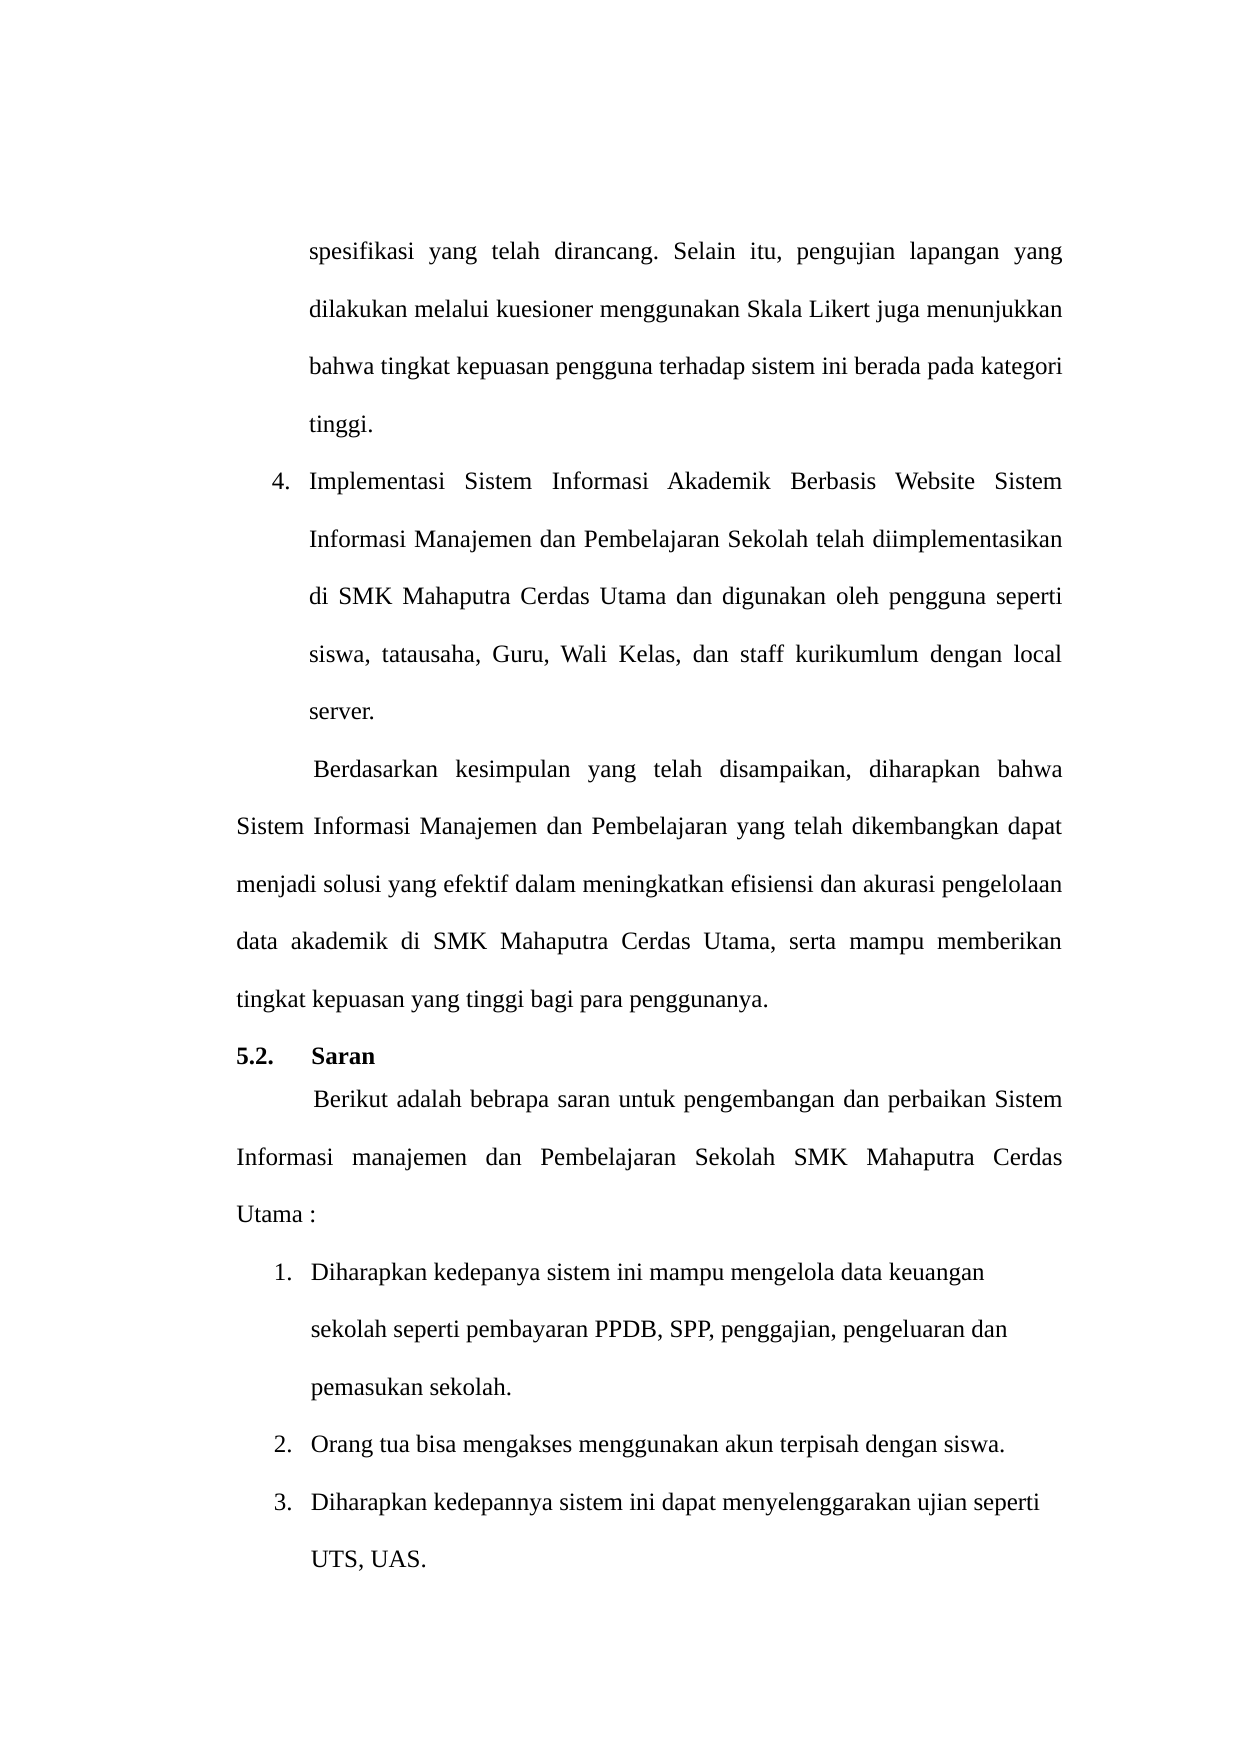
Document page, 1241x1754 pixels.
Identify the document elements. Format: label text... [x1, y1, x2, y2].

text Saran [236, 1041, 1063, 1070]
list Diharapkan kedepanya sistem ini mampu mengelola data keuangan sekolah seperti pembayaran PPDB, SPP, penggajian, pengeluaran dan pemasukan sekolah. [273, 1257, 1063, 1401]
list Implementasi Sistem Informasi Akademik Berbasis Website Sistem Informasi Manajemen dan Pembelajaran Sekolah telah diimplementasikan di SMK Mahaputra Cerdas Utama dan digunakan oleh pengguna seperti siswa, tatausaha, Guru, Wali Kelas, dan staff kurikumlum dengan local server. [272, 466, 1063, 725]
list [272, 236, 1063, 437]
list Orang tua bisa mengakses menggunakan akun terpisah dengan siswa. [273, 1429, 1063, 1458]
list Diharapkan kedepannya sistem ini dapat menyelenggarakan ujian seperti UTS, UAS. [273, 1487, 1063, 1573]
text Berikut adalah bebrapa saran untuk pengembangan dan perbaikan Sistem Informasi manajemen dan Pembelajaran Sekolah SMK Mahaputra Cerdas Utama : [236, 1084, 1063, 1228]
text Berdasarkan kesimpulan yang telah disampaikan, diharapkan bahwa Sistem Informasi Manajemen dan Pembelajaran yang telah dikembangkan dapat menjadi solusi yang efektif dalam meningkatkan efisiensi dan akurasi pengelolaan data akademik di SMK Mahaputra Cerdas Utama, serta mampu memberikan tingkat kepuasan yang tinggi bagi para penggunanya. [236, 754, 1063, 1012]
